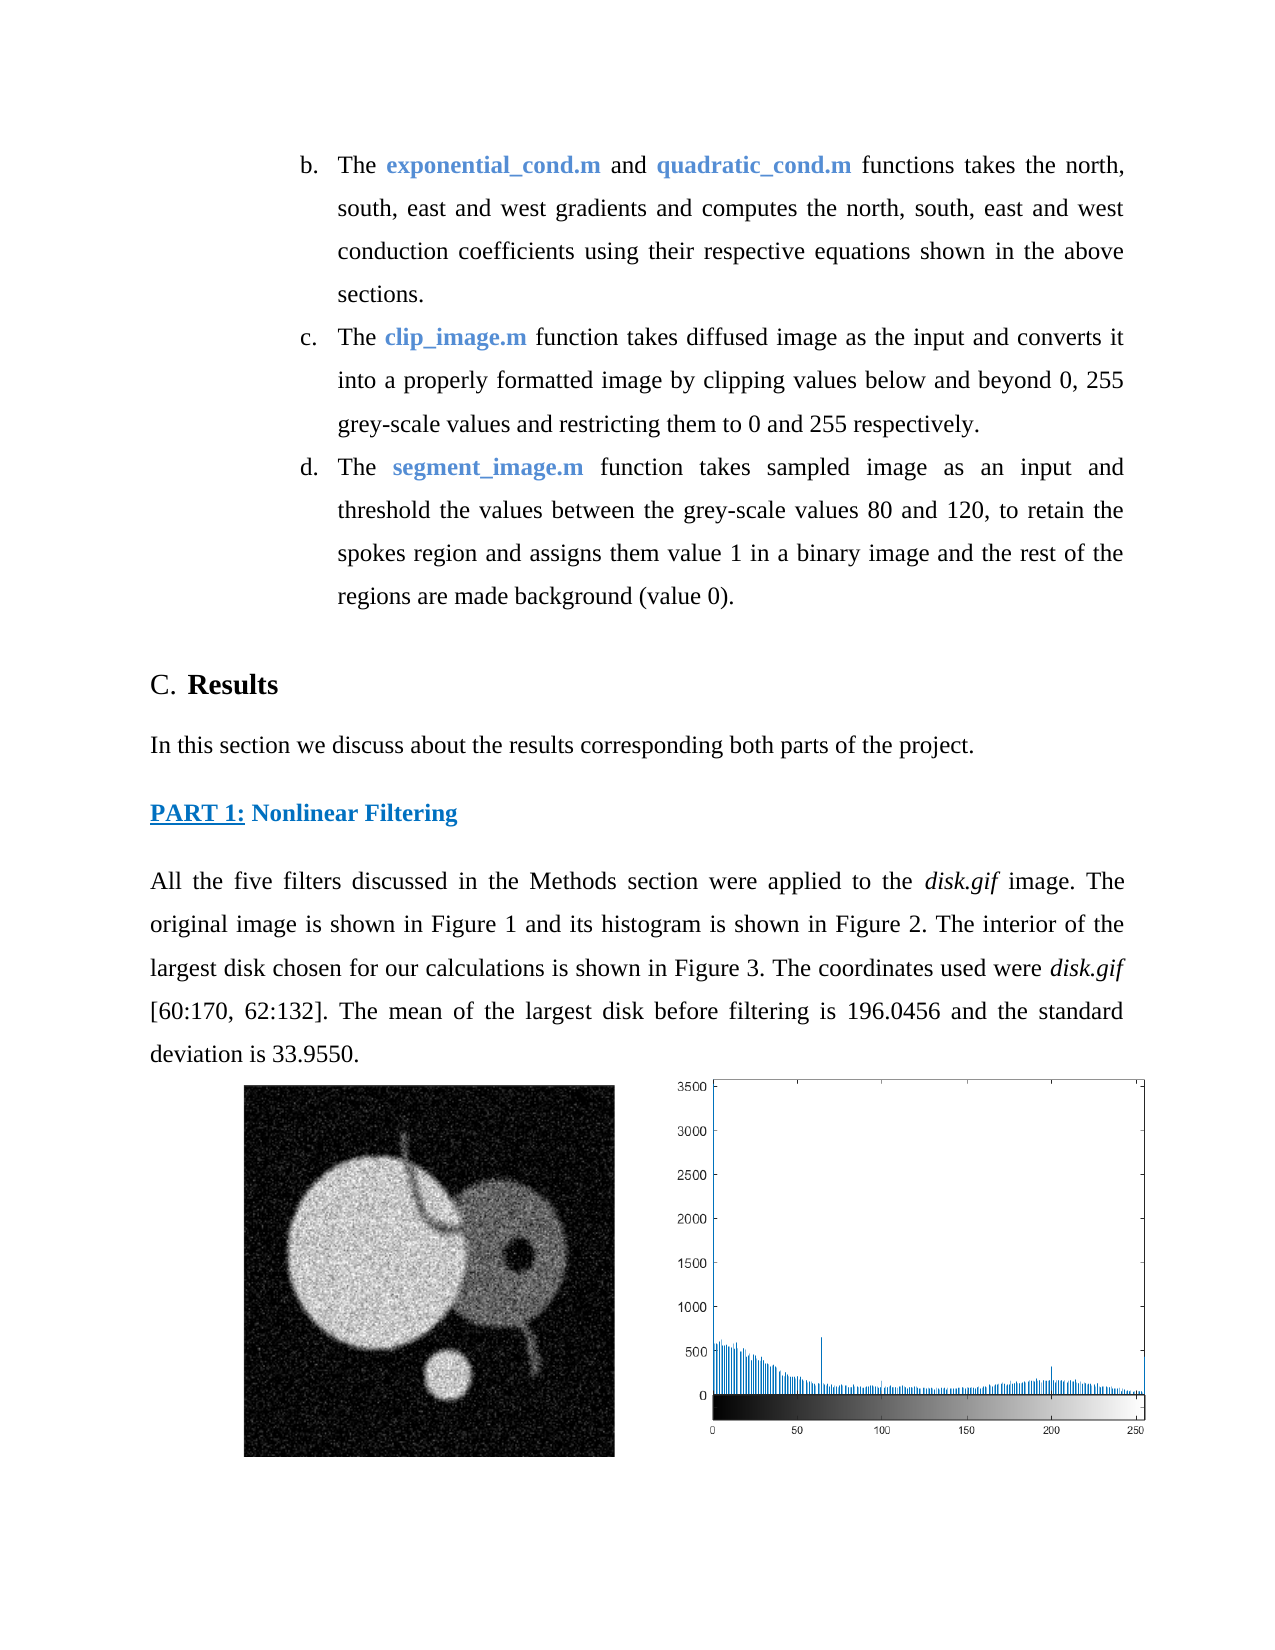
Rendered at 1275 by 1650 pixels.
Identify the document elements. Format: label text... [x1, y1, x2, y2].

picture [243, 1085, 615, 1457]
list The exponential_cond.m and quadratic_cond.m functions takes the north, south, east and west gradients and computes the north, south, east and west conduction coefficients using their respective equations shown in the above sections. [300, 150, 1125, 308]
text PART 1: Nonlinear Filtering [150, 798, 1125, 827]
list Results [150, 667, 1125, 701]
text In this section we discuss about the results corresponding both parts of the project. [150, 730, 1125, 759]
list The segment_image.m function takes sampled image as an input and threshold the values between the grey-scale values 80 and 120, to retain the spokes region and assigns them value 1 in a binary image and the rest of the regions are made background (value 0). [300, 452, 1125, 610]
list The clip_image.m function takes diffused image as the input and converts it into a properly formatted image by clipping values below and beyond 0, 255 grey-scale values and restricting them to 0 and 255 respectively. [300, 322, 1125, 437]
picture [640, 1048, 1194, 1461]
text All the five filters discussed in the Methods section were applied to the disk.gif image. The original image is shown in Figure 1 and its histogram is shown in Figure 2. The interior of the largest disk chosen for our calculations is shown in Figure 3. The coordinates used were disk.gif [60:170, 62:132]. The mean of the largest disk before filtering is 196.0456 and the standard deviation is 33.9550. [150, 866, 1125, 1068]
